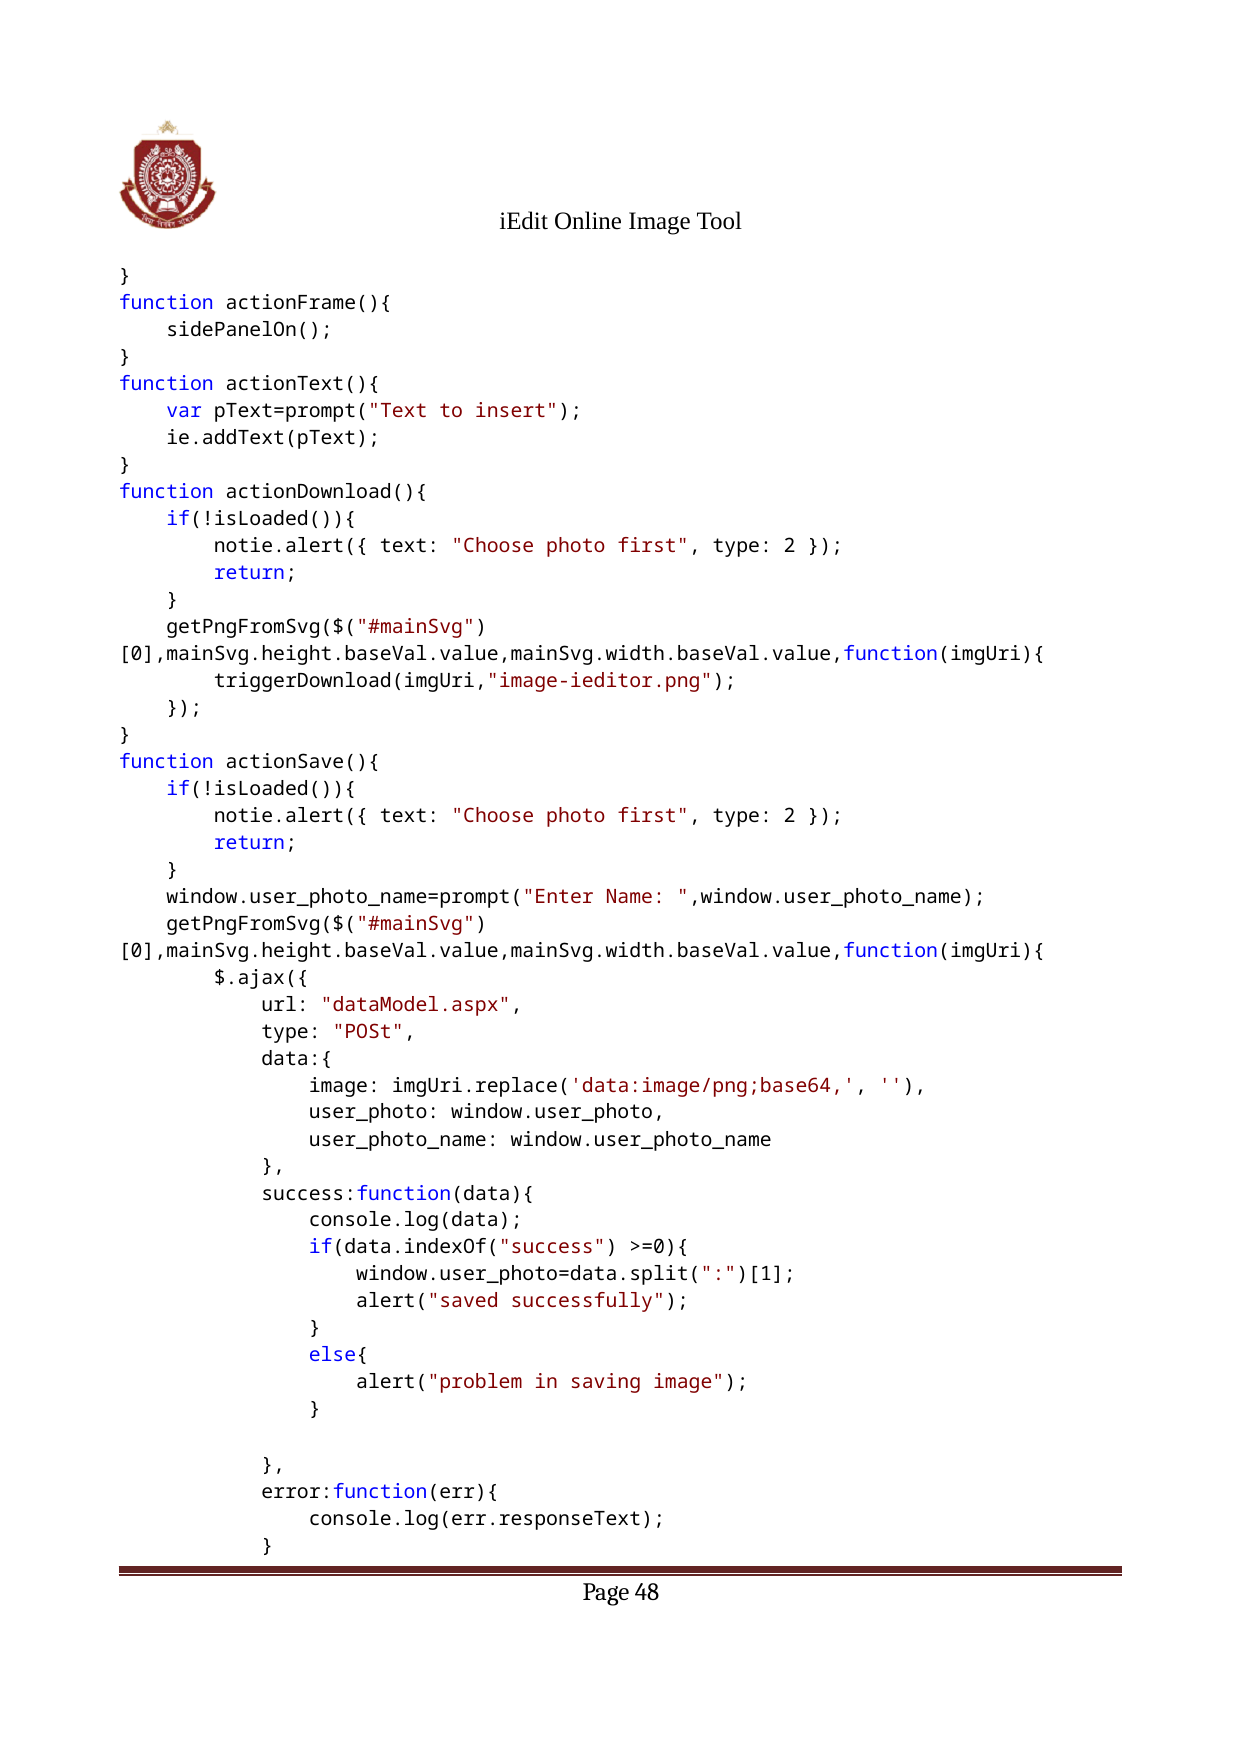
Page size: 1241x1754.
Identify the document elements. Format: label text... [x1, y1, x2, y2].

text user_photo_name: window.user_photo_name [118, 1125, 1122, 1152]
text ie.addText(pText); [118, 423, 1122, 450]
text success:function(data){ [118, 1179, 1122, 1206]
text $.ajax({ [118, 963, 1122, 990]
text url: "dataModel.aspx", [118, 990, 1122, 1017]
text window.user_photo=data.split(":")[1]; [118, 1260, 1122, 1287]
text alert("problem in saving image"); [118, 1368, 1122, 1394]
text getPngFromSvg($("#mainSvg")[0],mainSvg.height.baseVal.value,mainSvg.width.baseVal.value,function(imgUri){ [118, 909, 1122, 963]
text notie.alert({ text: "Choose photo first", type: 2 }); [118, 531, 1122, 558]
text data:{ [118, 1044, 1122, 1071]
picture [118, 118, 224, 229]
text } [118, 450, 1122, 477]
text } [118, 261, 1122, 288]
text } [118, 1314, 1122, 1341]
text return; [118, 828, 1122, 855]
text } [118, 1394, 1122, 1422]
text } [118, 720, 1122, 747]
text } [118, 342, 1122, 369]
text function actionSave(){ [118, 747, 1122, 774]
text }); [118, 693, 1122, 720]
text sidePanelOn(); [118, 315, 1122, 342]
text console.log(err.responseText); [118, 1504, 1122, 1531]
text user_photo: window.user_photo, [118, 1098, 1122, 1125]
text triggerDownload(imgUri,"image-ieditor.png"); [118, 666, 1122, 693]
text getPngFromSvg($("#mainSvg")[0],mainSvg.height.baseVal.value,mainSvg.width.baseVal.value,function(imgUri){ [118, 612, 1122, 666]
text }, [118, 1152, 1122, 1179]
text var pText=prompt("Text to insert"); [118, 396, 1122, 423]
text }, [118, 1450, 1122, 1477]
text } [118, 1531, 1122, 1558]
text image: imgUri.replace('data:image/png;base64,', ''), [118, 1071, 1122, 1098]
text console.log(data); [118, 1206, 1122, 1233]
text if(!isLoaded()){ [118, 774, 1122, 801]
text function actionDownload(){ [118, 477, 1122, 504]
text } [118, 585, 1122, 612]
text type: "POSt", [118, 1017, 1122, 1044]
text if(data.indexOf("success") >=0){ [118, 1233, 1122, 1260]
text else{ [118, 1341, 1122, 1368]
text alert("saved successfully"); [118, 1287, 1122, 1314]
text function actionFrame(){ [118, 288, 1122, 315]
text notie.alert({ text: "Choose photo first", type: 2 }); [118, 801, 1122, 828]
text function actionText(){ [118, 369, 1122, 396]
text error:function(err){ [118, 1477, 1122, 1504]
text } [118, 855, 1122, 882]
text return; [118, 558, 1122, 585]
text if(!isLoaded()){ [118, 504, 1122, 531]
text window.user_photo_name=prompt("Enter Name: ",window.user_photo_name); [118, 882, 1122, 909]
